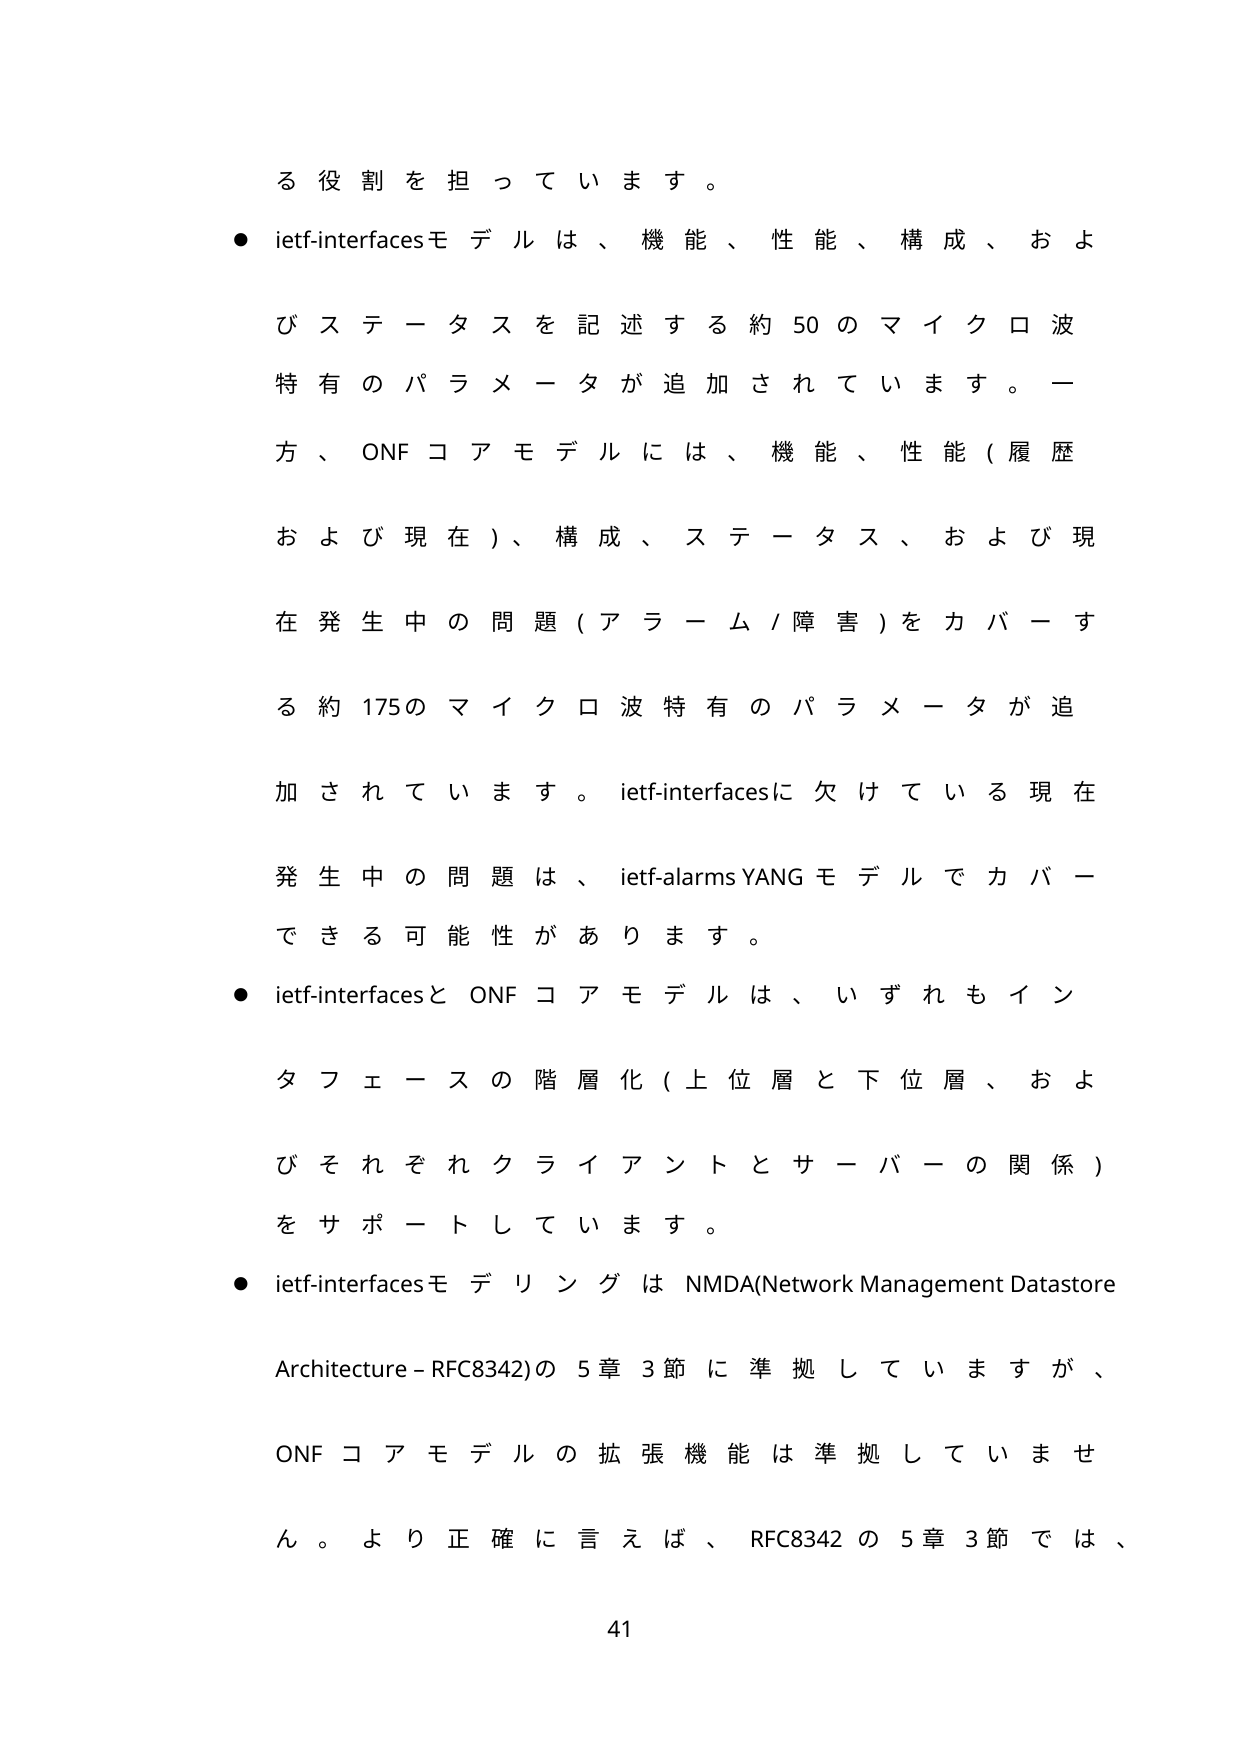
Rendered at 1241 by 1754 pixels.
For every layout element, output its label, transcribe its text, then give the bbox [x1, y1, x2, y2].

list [226, 162, 1116, 196]
list ietf-interfacesとONFコアモデルは、いずれもインタフェースの階層化(上位層と下位層、およびそれぞれクライアントとサーバーの関係)をサポートしています。 [226, 961, 1116, 1240]
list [226, 1249, 1116, 1570]
list ietf-interfacesモデルは、機能、性能、構成、およびステータスを記述する約50のマイクロ波特有のパラメータが追加されています。一方、ONFコアモデルには、機能、性能(履歴および現在)、構成、ステータス、および現在発生中の問題(アラーム/障害)をカバーする約175のマイクロ波特有のパラメータが追加されています。ietf-interfacesに欠けている現在発生中の問題は、ietf-alarms YANGモデルでカバーできる可能性があります。 [226, 205, 1116, 951]
